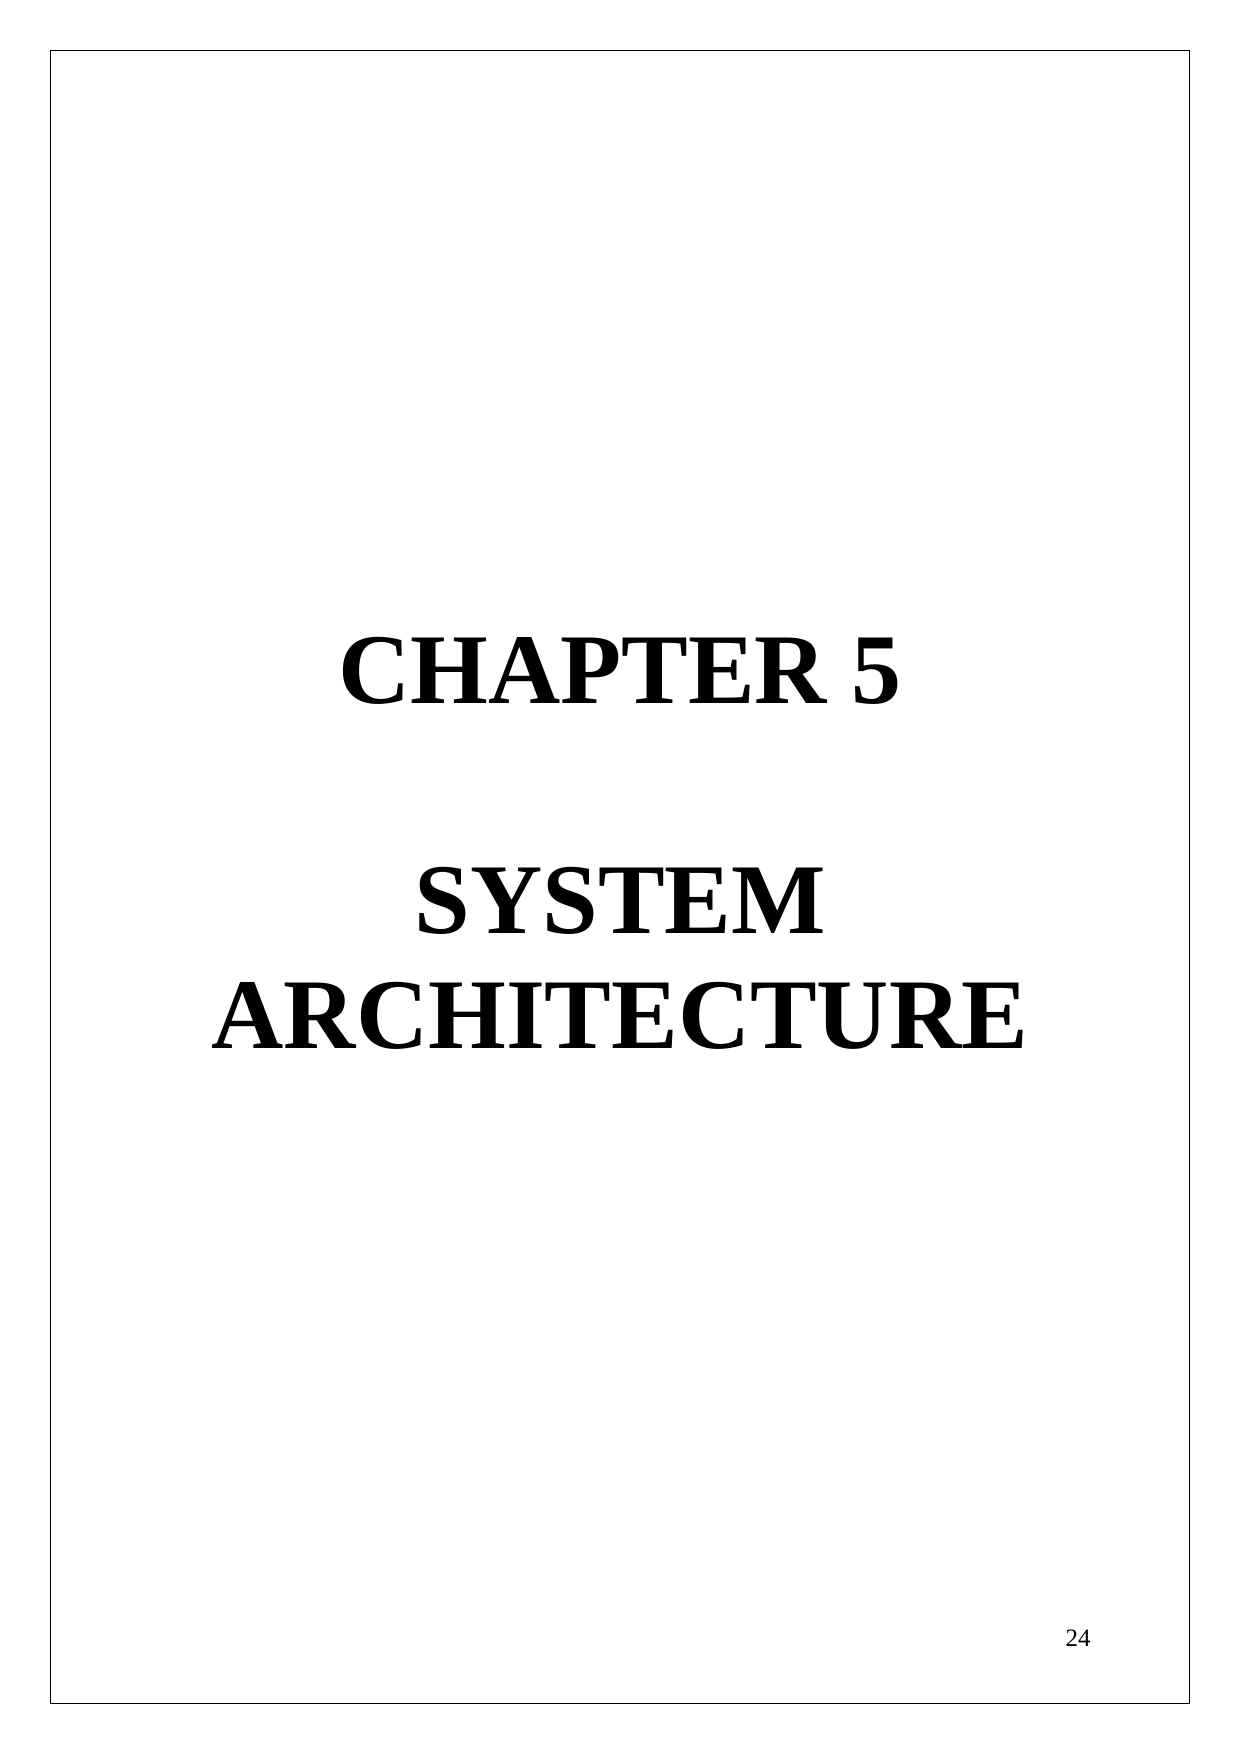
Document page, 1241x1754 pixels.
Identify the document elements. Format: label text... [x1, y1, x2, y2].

text CHAPTER 5 [150, 610, 1090, 725]
text SYSTEM ARCHITECTURE [150, 840, 1090, 1070]
